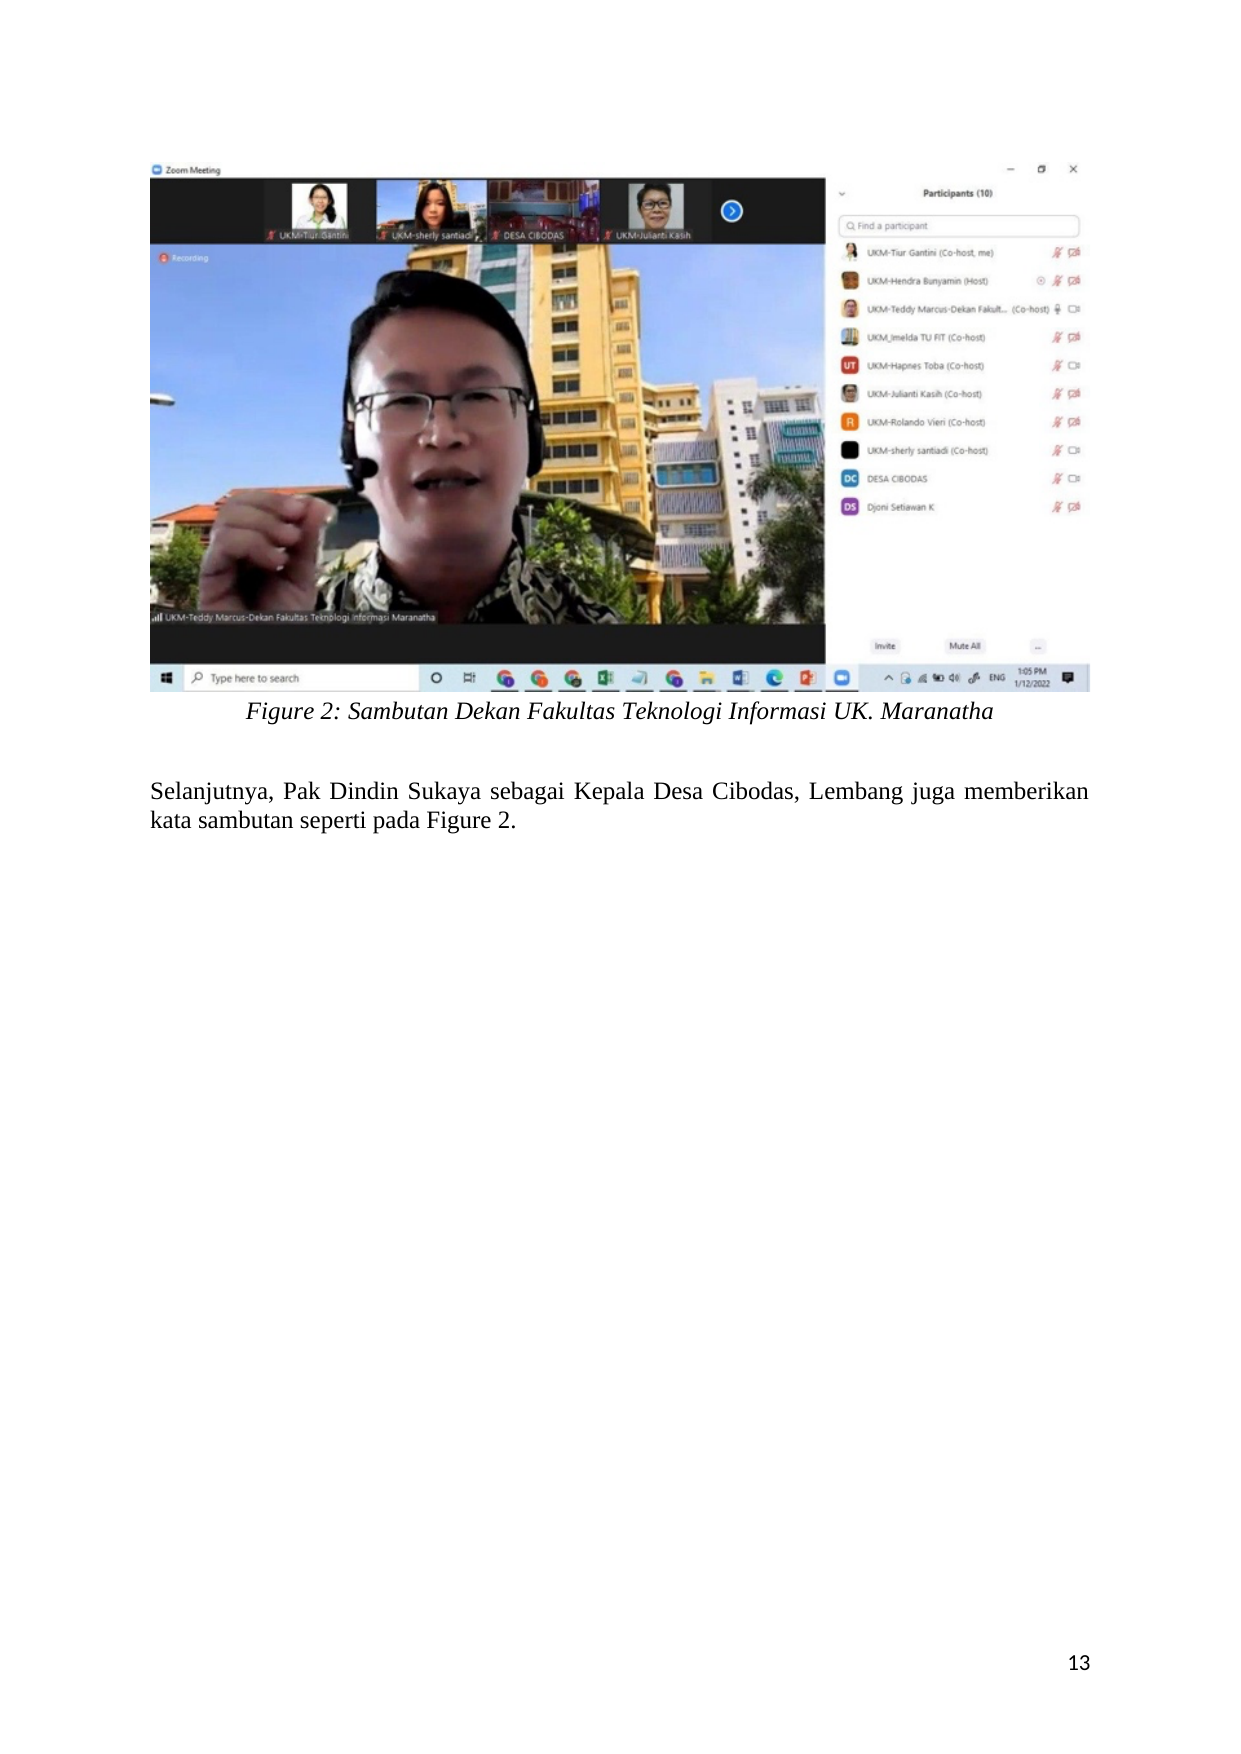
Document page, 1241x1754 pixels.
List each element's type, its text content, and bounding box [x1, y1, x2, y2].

picture [150, 162, 1091, 692]
text Selanjutnya, Pak Dindin Sukaya sebagai Kepala Desa Cibodas, Lembang juga memberikan kata sambutan seperti pada Figure 2. [150, 776, 1090, 833]
